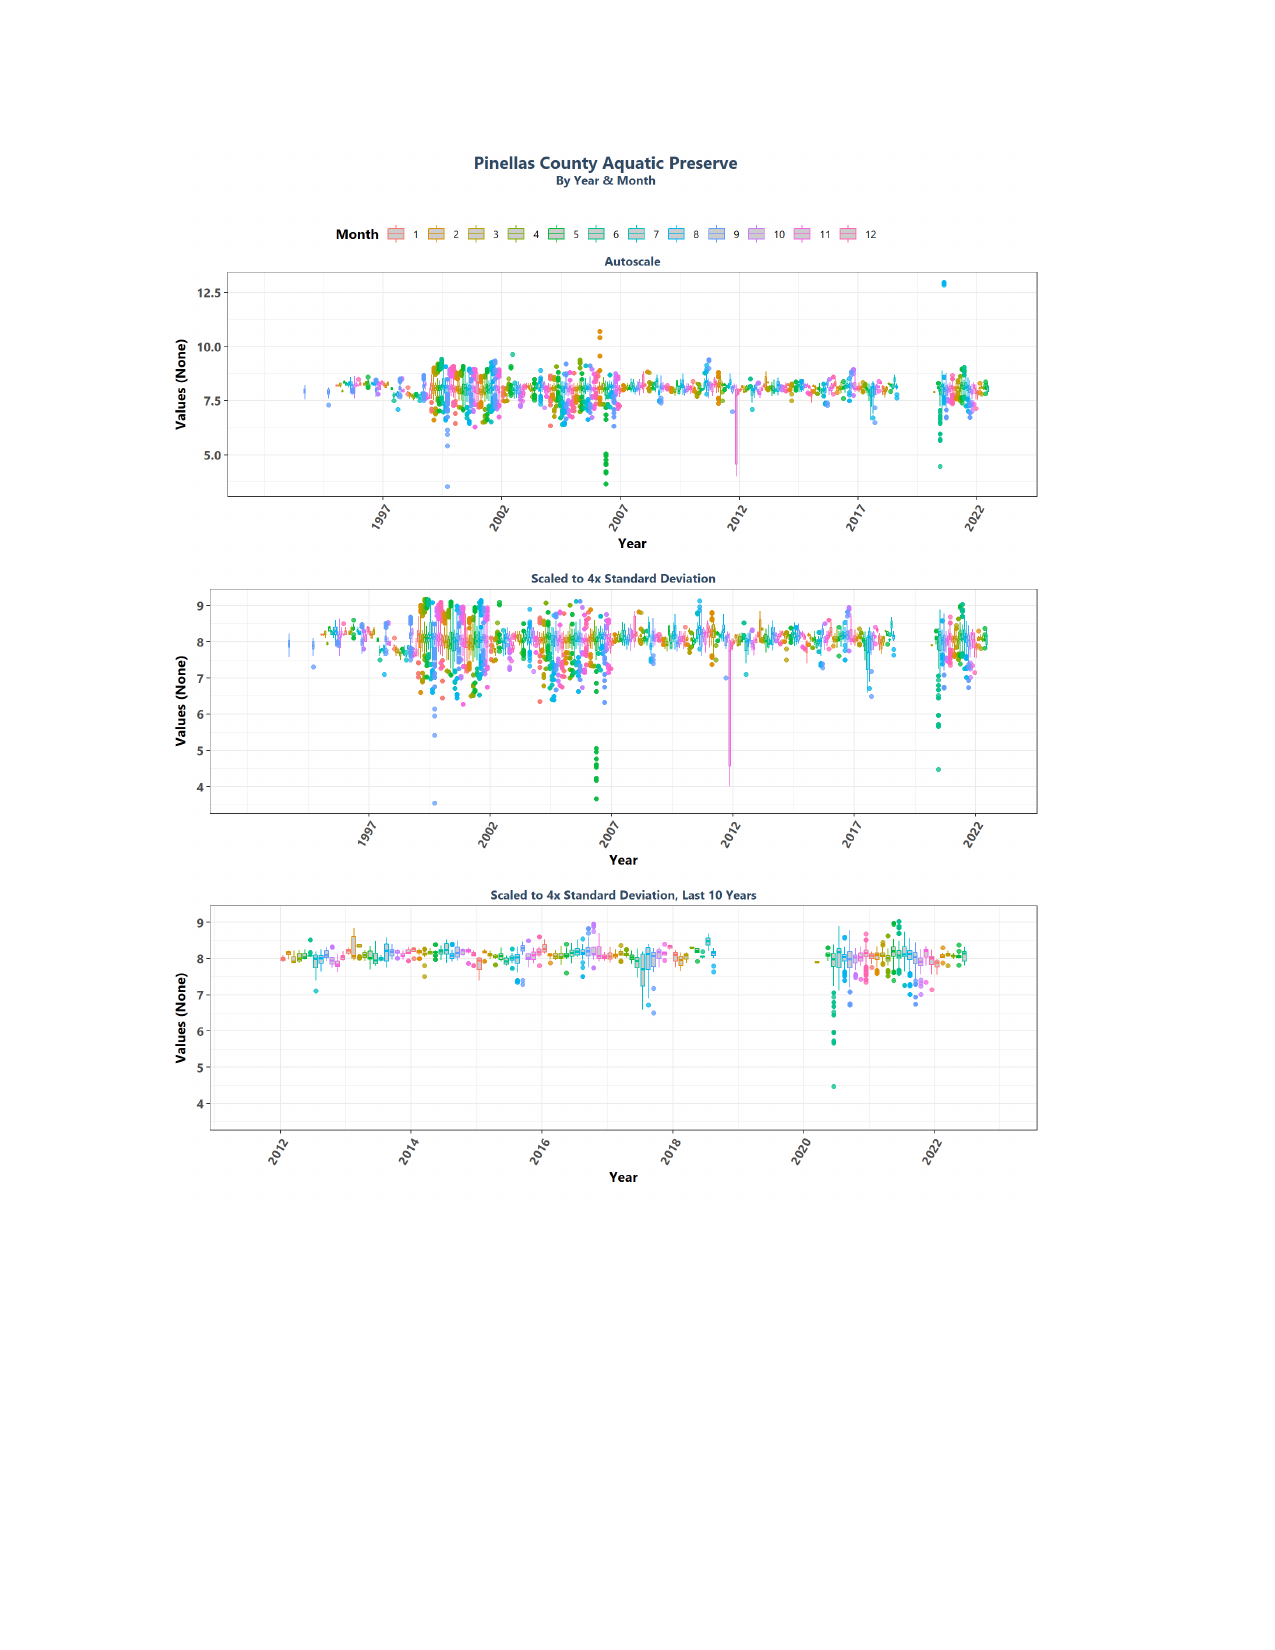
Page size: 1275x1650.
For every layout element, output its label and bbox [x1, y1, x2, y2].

picture [168, 150, 1044, 1200]
